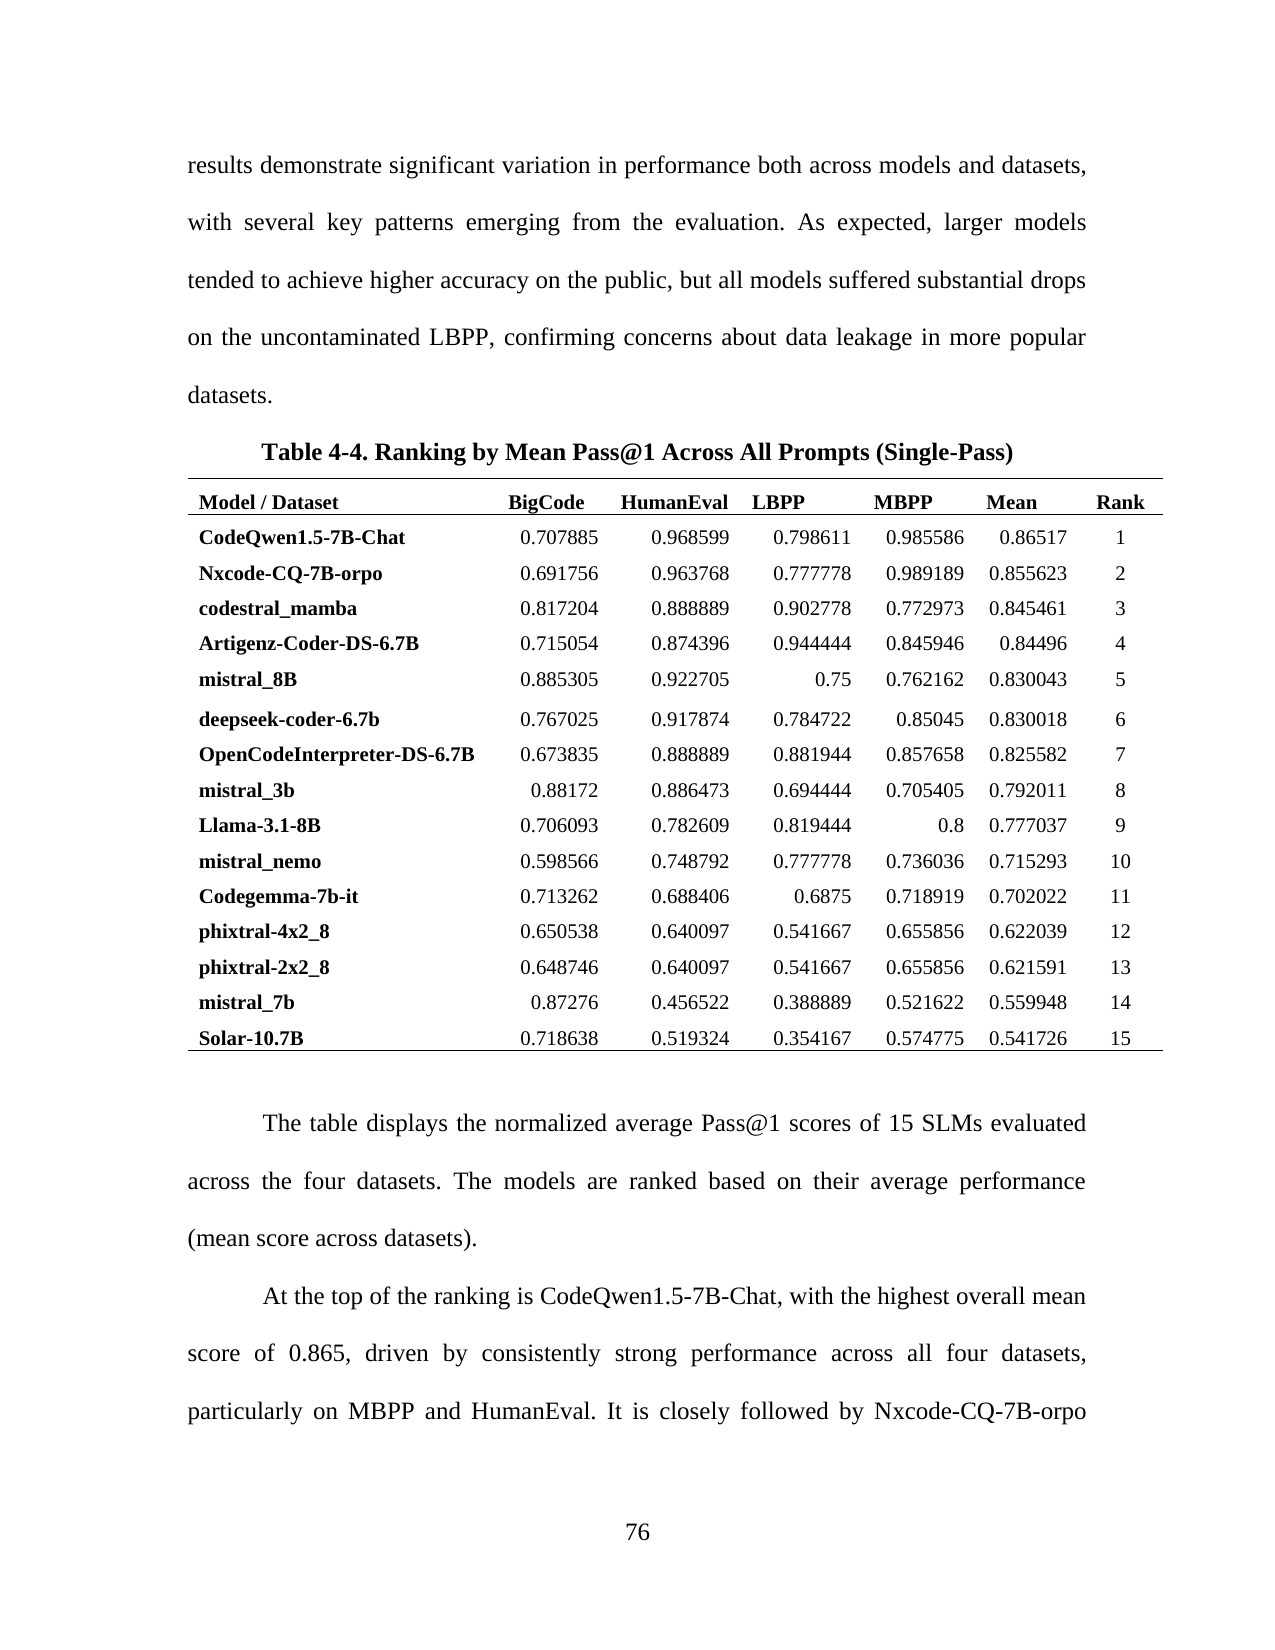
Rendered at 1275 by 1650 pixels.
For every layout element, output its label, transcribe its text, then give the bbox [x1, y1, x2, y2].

table_cell 0.598566 [497, 837, 609, 873]
table_cell 5 [1078, 655, 1162, 691]
table_cell 0.762162 [863, 655, 975, 691]
table_cell deepseek-coder-6.7b [188, 691, 497, 731]
table_cell 0.777778 [741, 549, 862, 584]
table_cell 0.792011 [975, 766, 1078, 802]
table_cell Solar-10.7B [188, 1014, 497, 1050]
table_cell 0.963768 [609, 549, 741, 584]
table_cell 11 [1078, 873, 1162, 908]
table_cell 0.84496 [975, 620, 1078, 655]
table_cell 0.715054 [497, 620, 609, 655]
table_cell CodeQwen1.5-7B-Chat [188, 515, 497, 549]
table_cell 0.777037 [975, 802, 1078, 837]
text The table displays the normalized average Pass@1 scores of 15 SLMs evaluated across the four datasets. The models are ranked based on their average performance (mean score across datasets). [187, 1108, 1087, 1252]
table_cell 0.519324 [609, 1014, 741, 1050]
table_header HumanEval [609, 479, 741, 514]
table_cell 0.782609 [609, 802, 741, 837]
table_cell 0.777778 [741, 837, 862, 873]
table_cell 0.694444 [741, 766, 862, 802]
table_cell 0.748792 [609, 837, 741, 873]
table_cell 0.650538 [497, 908, 609, 943]
table_cell 0.830043 [975, 655, 1078, 691]
table_cell mistral_nemo [188, 837, 497, 873]
table_cell 0.885305 [497, 655, 609, 691]
table_cell 0.85045 [863, 691, 975, 731]
table_header LBPP [741, 479, 862, 514]
table_header BigCode [497, 479, 609, 514]
table_cell 0.622039 [975, 908, 1078, 943]
table_cell 0.784722 [741, 691, 862, 731]
table_cell 6 [1078, 691, 1162, 731]
table_cell 8 [1078, 766, 1162, 802]
table_cell 0.985586 [863, 515, 975, 549]
table_cell 0.86517 [975, 515, 1078, 549]
table_cell 0.559948 [975, 979, 1078, 1014]
table_cell 0.922705 [609, 655, 741, 691]
table_cell 0.706093 [497, 802, 609, 837]
table_cell 0.541667 [741, 908, 862, 943]
table_cell 0.6875 [741, 873, 862, 908]
table_cell 0.855623 [975, 549, 1078, 584]
table_cell 12 [1078, 908, 1162, 943]
table_cell 0.707885 [497, 515, 609, 549]
table_cell 0.968599 [609, 515, 741, 549]
table_cell Nxcode-CQ-7B-orpo [188, 549, 497, 584]
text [187, 150, 1087, 409]
table_cell 0.88172 [497, 766, 609, 802]
table_cell 14 [1078, 979, 1162, 1014]
table_cell 0.648746 [497, 944, 609, 979]
table_cell 0.691756 [497, 549, 609, 584]
table_cell 0.640097 [609, 944, 741, 979]
table_cell mistral_7b [188, 979, 497, 1014]
table_cell 0.541726 [975, 1014, 1078, 1050]
table_header Model / Dataset [188, 479, 497, 514]
table_cell 0.767025 [497, 691, 609, 731]
table_cell 4 [1078, 620, 1162, 655]
table_header MBPP [863, 479, 975, 514]
table_cell 0.874396 [609, 620, 741, 655]
table_cell 0.917874 [609, 691, 741, 731]
table_header Mean [975, 479, 1078, 514]
table_cell Artigenz-Coder-DS-6.7B [188, 620, 497, 655]
table_cell 0.845461 [975, 585, 1078, 620]
table_cell 9 [1078, 802, 1162, 837]
table_cell 0.819444 [741, 802, 862, 837]
table_cell 0.87276 [497, 979, 609, 1014]
table_cell 0.857658 [863, 731, 975, 766]
table_cell 0.456522 [609, 979, 741, 1014]
table_cell 0.655856 [863, 944, 975, 979]
table_cell 0.736036 [863, 837, 975, 873]
table_cell 0.388889 [741, 979, 862, 1014]
table_cell 0.640097 [609, 908, 741, 943]
table_cell 0.574775 [863, 1014, 975, 1050]
table_cell 0.888889 [609, 731, 741, 766]
table_cell Codegemma-7b-it [188, 873, 497, 908]
table_cell 0.655856 [863, 908, 975, 943]
table_cell 3 [1078, 585, 1162, 620]
table_cell 15 [1078, 1014, 1162, 1050]
table_cell codestral_mamba [188, 585, 497, 620]
table_cell 0.688406 [609, 873, 741, 908]
table_cell 0.541667 [741, 944, 862, 979]
table_cell 0.817204 [497, 585, 609, 620]
table_cell 0.75 [741, 655, 862, 691]
table_cell 0.902778 [741, 585, 862, 620]
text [187, 1281, 1087, 1424]
table_cell 0.705405 [863, 766, 975, 802]
table_header Rank [1078, 479, 1162, 514]
table_cell 1 [1078, 515, 1162, 549]
subtitle Table 4-4. Ranking by Mean Pass@1 Across All Prompts (Single-Pass) [187, 437, 1087, 466]
table_cell phixtral-2x2_8 [188, 944, 497, 979]
table_cell 10 [1078, 837, 1162, 873]
table_cell 0.715293 [975, 837, 1078, 873]
table_cell 0.886473 [609, 766, 741, 802]
table_cell 0.825582 [975, 731, 1078, 766]
table_cell 7 [1078, 731, 1162, 766]
table_cell 0.798611 [741, 515, 862, 549]
table_cell phixtral-4x2_8 [188, 908, 497, 943]
table_cell 0.718638 [497, 1014, 609, 1050]
table_cell 0.521622 [863, 979, 975, 1014]
table_cell 0.881944 [741, 731, 862, 766]
table_cell 0.772973 [863, 585, 975, 620]
table_cell 0.354167 [741, 1014, 862, 1050]
table_cell 0.944444 [741, 620, 862, 655]
table_cell 0.8 [863, 802, 975, 837]
table_cell Llama-3.1-8B [188, 802, 497, 837]
table_cell 0.989189 [863, 549, 975, 584]
table_cell 0.888889 [609, 585, 741, 620]
table_cell mistral_3b [188, 766, 497, 802]
table_cell 0.621591 [975, 944, 1078, 979]
table_cell mistral_8B [188, 655, 497, 691]
table_cell 13 [1078, 944, 1162, 979]
table_cell 0.673835 [497, 731, 609, 766]
table_cell 0.830018 [975, 691, 1078, 731]
table_cell 0.845946 [863, 620, 975, 655]
table_cell OpenCodeInterpreter-DS-6.7B [188, 731, 497, 766]
table_cell 2 [1078, 549, 1162, 584]
table_cell 0.702022 [975, 873, 1078, 908]
table_cell 0.718919 [863, 873, 975, 908]
table_cell 0.713262 [497, 873, 609, 908]
